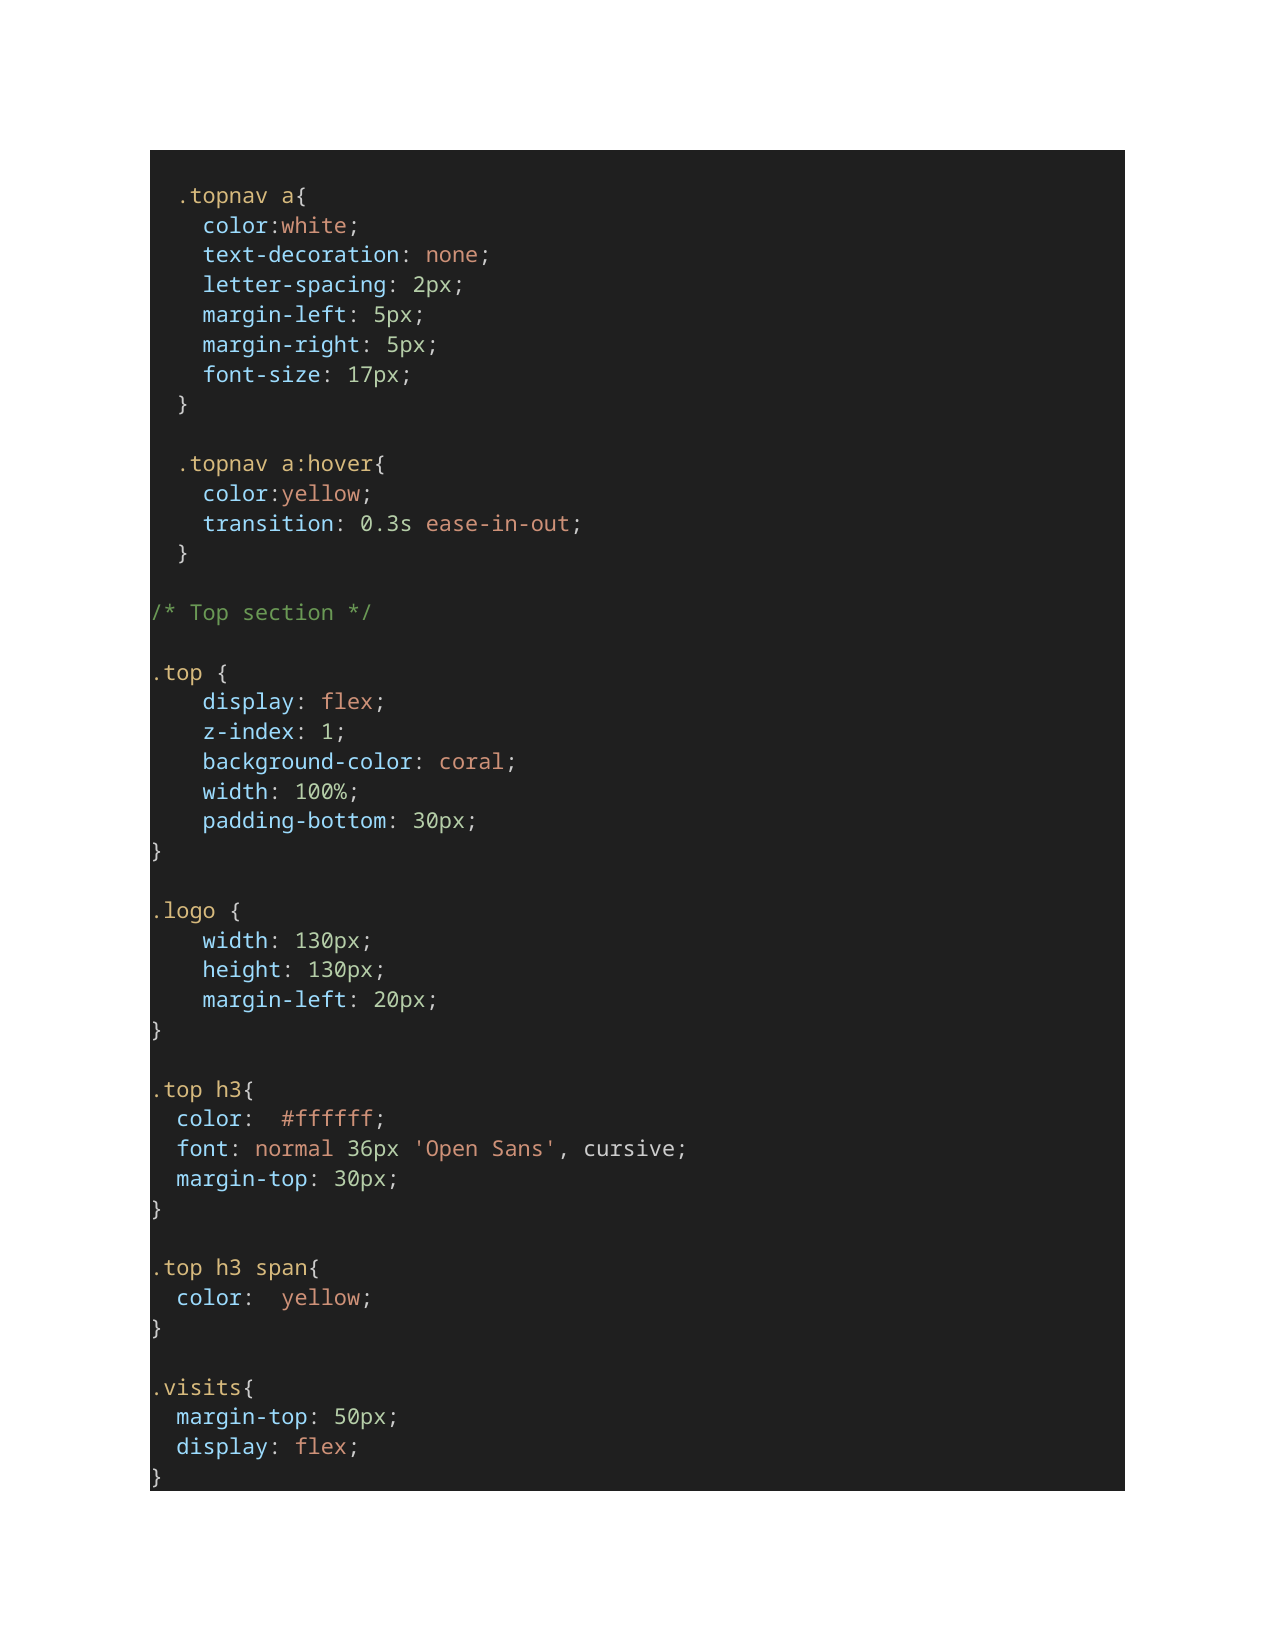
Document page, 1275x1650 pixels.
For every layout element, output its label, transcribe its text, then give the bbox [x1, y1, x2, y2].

text width: 100%; [150, 776, 1125, 805]
text /* Top section */ [150, 597, 1125, 627]
text text-decoration: none; [150, 239, 1125, 269]
text } [150, 1461, 1125, 1491]
text .topnav a{ [150, 180, 1125, 209]
text background-color: coral; [150, 746, 1125, 776]
text font-size: 17px; [150, 358, 1125, 388]
text padding-bottom: 30px; [150, 805, 1125, 835]
text color: #ffffff; [150, 1103, 1125, 1133]
text transition: 0.3s ease-in-out; [150, 507, 1125, 537]
text display: flex; [150, 686, 1125, 716]
text } [150, 388, 1125, 418]
text .topnav a:hover{ [150, 448, 1125, 478]
text letter-spacing: 2px; [150, 269, 1125, 299]
text .top h3 span{ [150, 1252, 1125, 1282]
text margin-left: 5px; [150, 299, 1125, 329]
text .top { [150, 656, 1125, 686]
text width: 130px; [150, 924, 1125, 954]
text .visits{ [150, 1371, 1125, 1401]
text } [150, 537, 1125, 567]
text margin-top: 50px; [150, 1401, 1125, 1431]
text color: yellow; [150, 1282, 1125, 1312]
text color:yellow; [150, 478, 1125, 507]
text z-index: 1; [150, 716, 1125, 746]
text } [150, 1014, 1125, 1044]
text } [150, 835, 1125, 865]
text .top h3{ [150, 1073, 1125, 1103]
text margin-top: 30px; [150, 1163, 1125, 1193]
text } [150, 1193, 1125, 1222]
text margin-left: 20px; [150, 984, 1125, 1014]
text height: 130px; [150, 954, 1125, 984]
text } [150, 1312, 1125, 1342]
text .logo { [150, 895, 1125, 924]
text margin-right: 5px; [150, 329, 1125, 358]
text color:white; [150, 209, 1125, 239]
text display: flex; [150, 1431, 1125, 1461]
text font: normal 36px 'Open Sans', cursive; [150, 1133, 1125, 1163]
